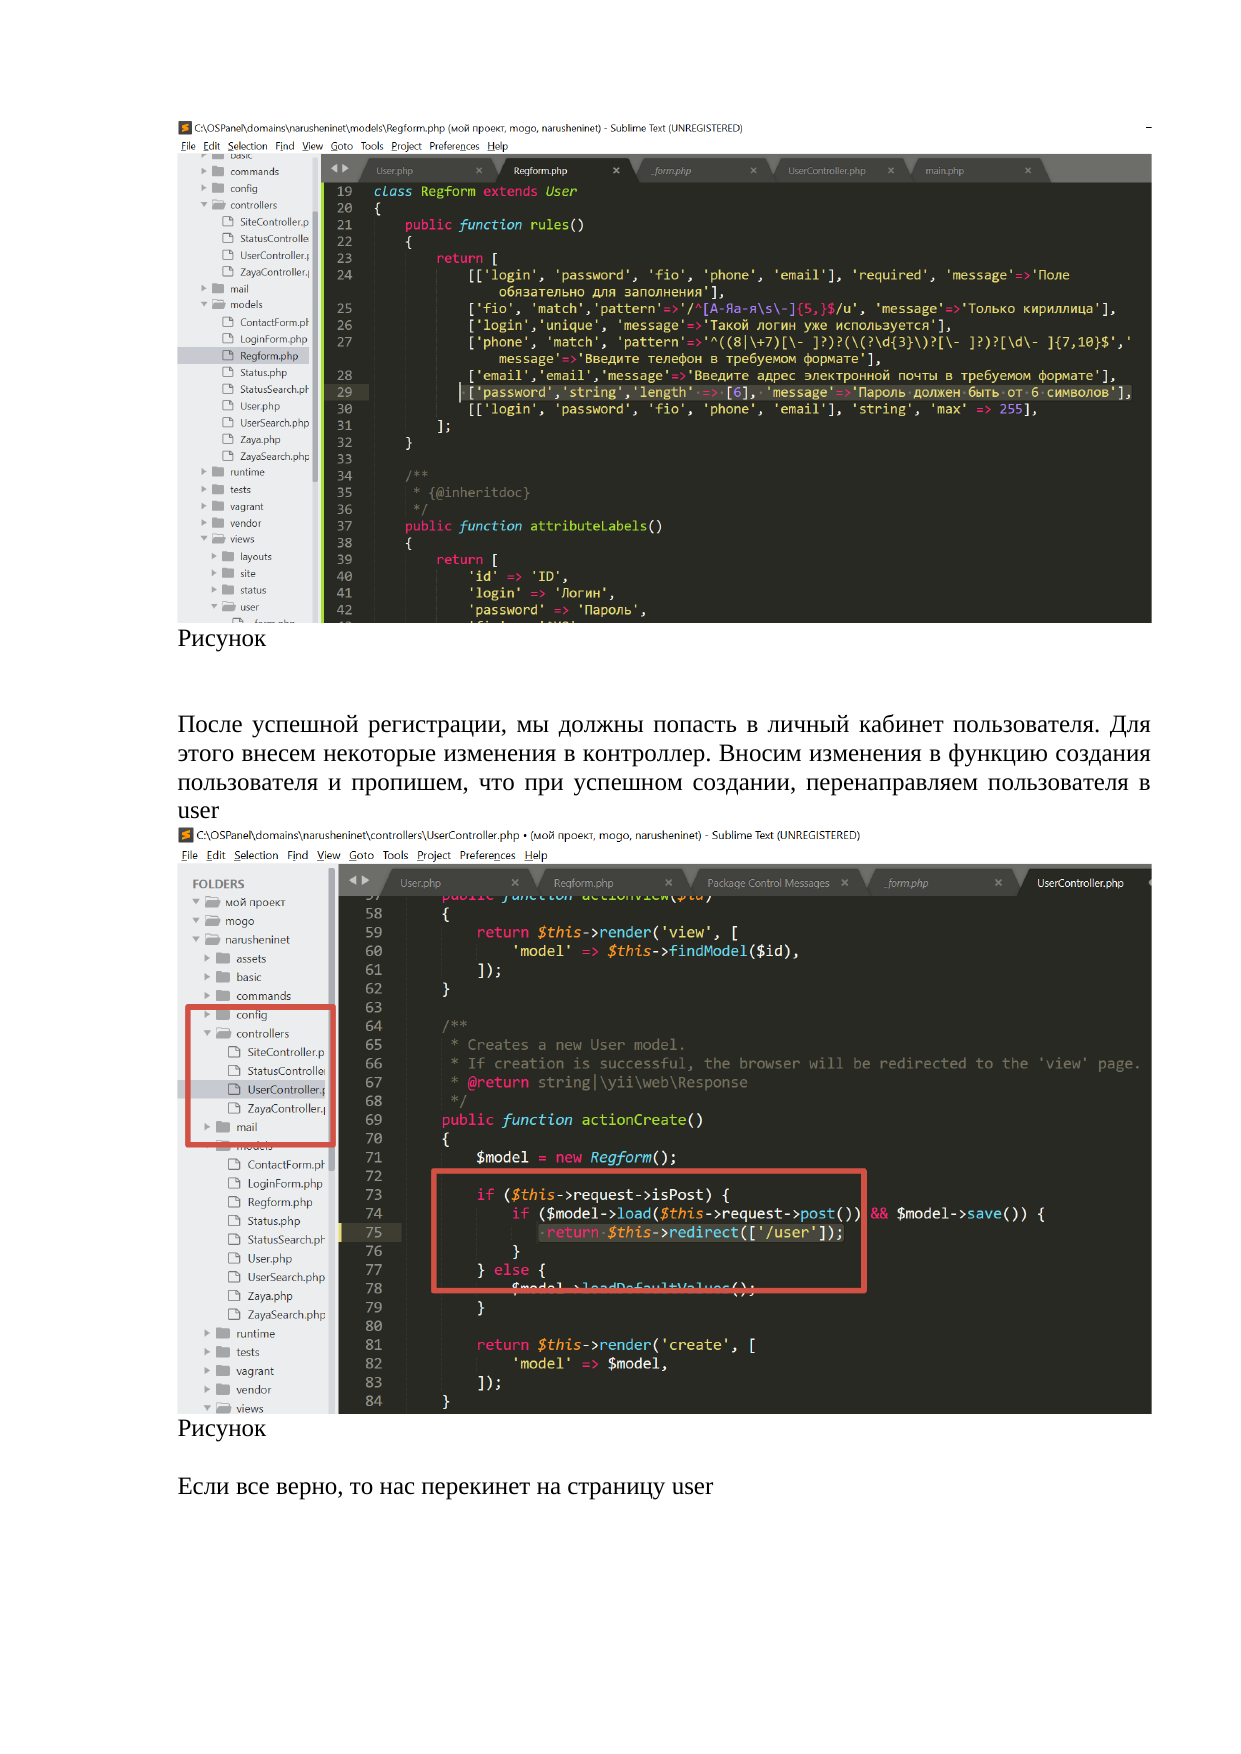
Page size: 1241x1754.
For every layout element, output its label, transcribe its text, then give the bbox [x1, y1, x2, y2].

picture [177, 824, 1152, 1414]
text Рисунок [177, 1414, 1152, 1442]
text Если все верно, то нас перекинет на страницу user [177, 1471, 1152, 1500]
text После успешной регистрации, мы должны попасть в личный кабинет пользователя. Для этого внесем некоторые изменения в контроллер. Вносим изменения в функцию создания пользователя и пропишем, что при успешном создании, перенаправляем пользователя в user [177, 709, 1152, 824]
text Рисунок [177, 623, 1152, 652]
picture [177, 118, 1152, 623]
